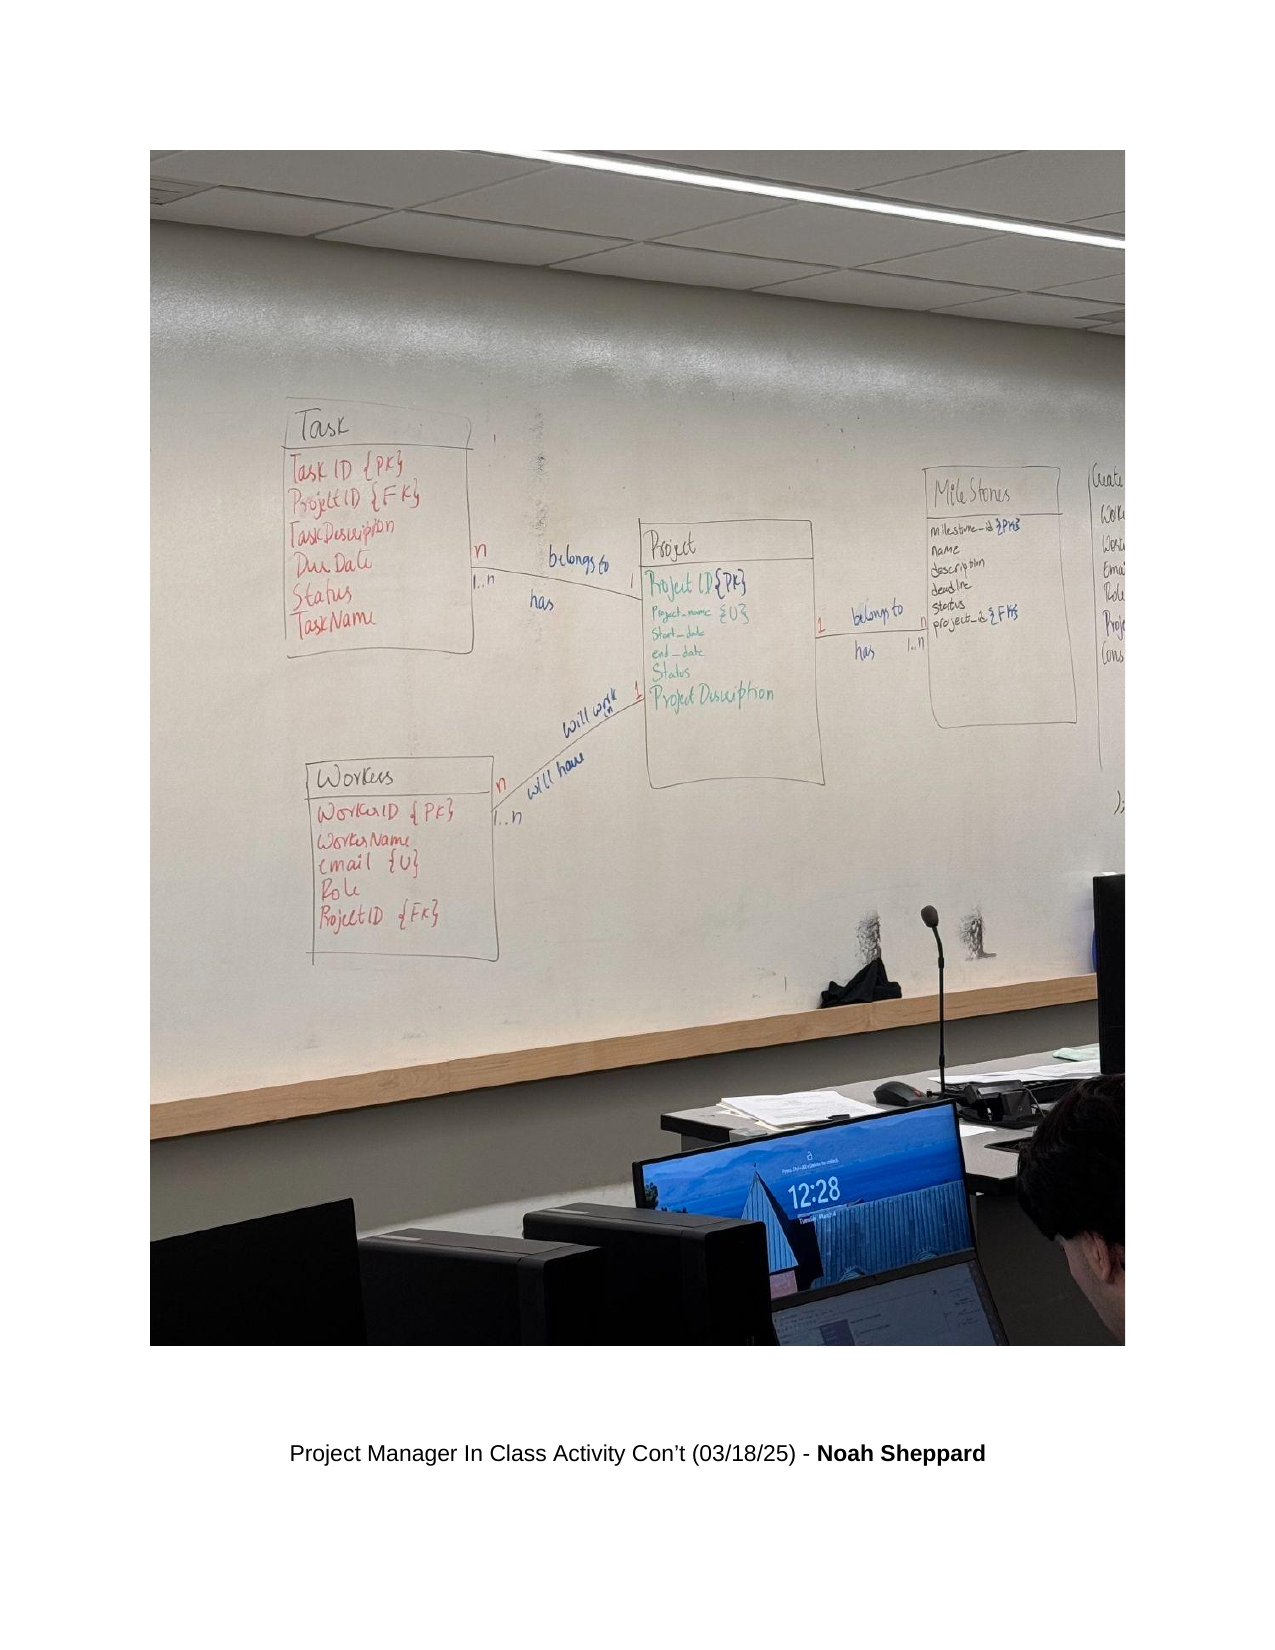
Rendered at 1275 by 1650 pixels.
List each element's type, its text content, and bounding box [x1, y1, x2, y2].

text Project Manager In Class Activity Con’t (03/18/25) - Noah Sheppard [150, 1440, 1125, 1466]
picture [150, 150, 1125, 1346]
